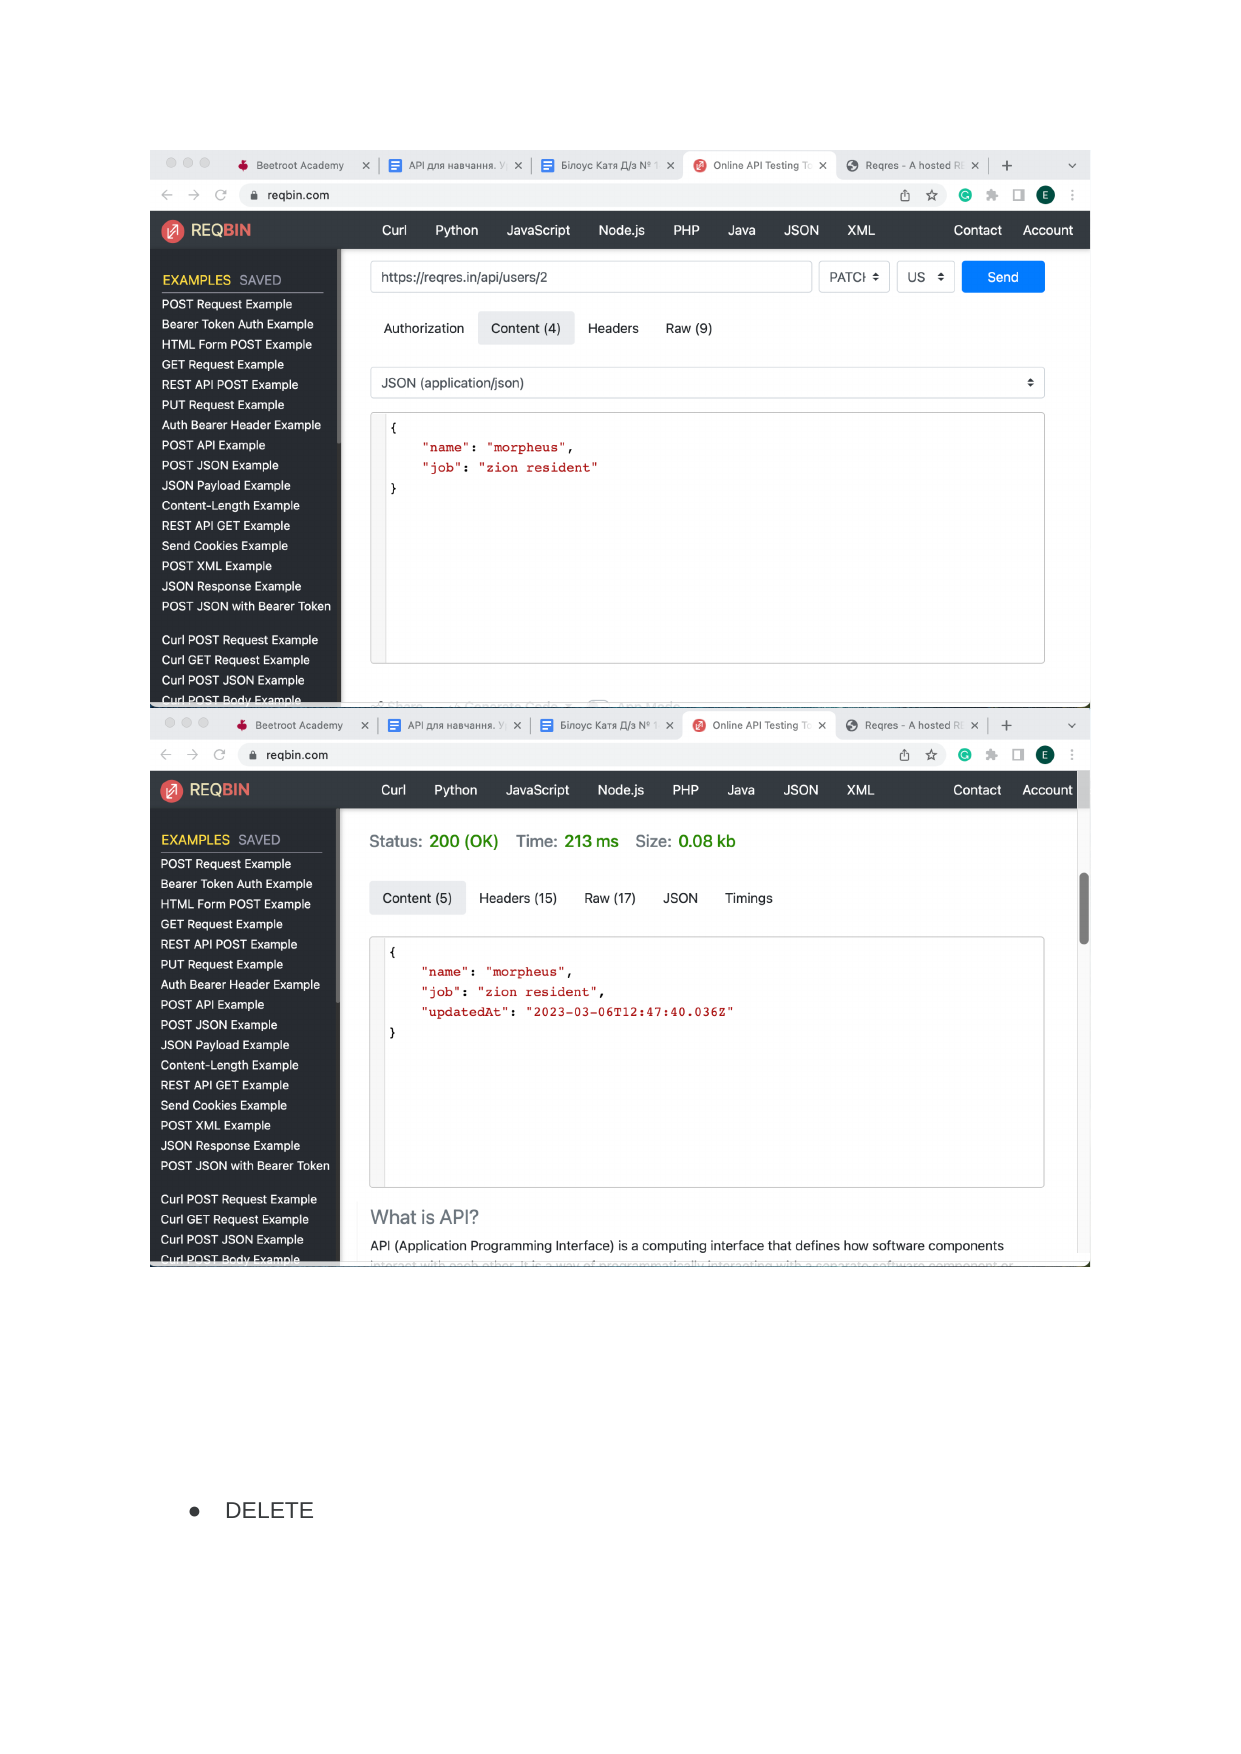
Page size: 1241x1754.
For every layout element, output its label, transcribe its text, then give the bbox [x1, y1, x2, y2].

picture [150, 150, 1091, 1267]
list DELETE [187, 1497, 1090, 1523]
